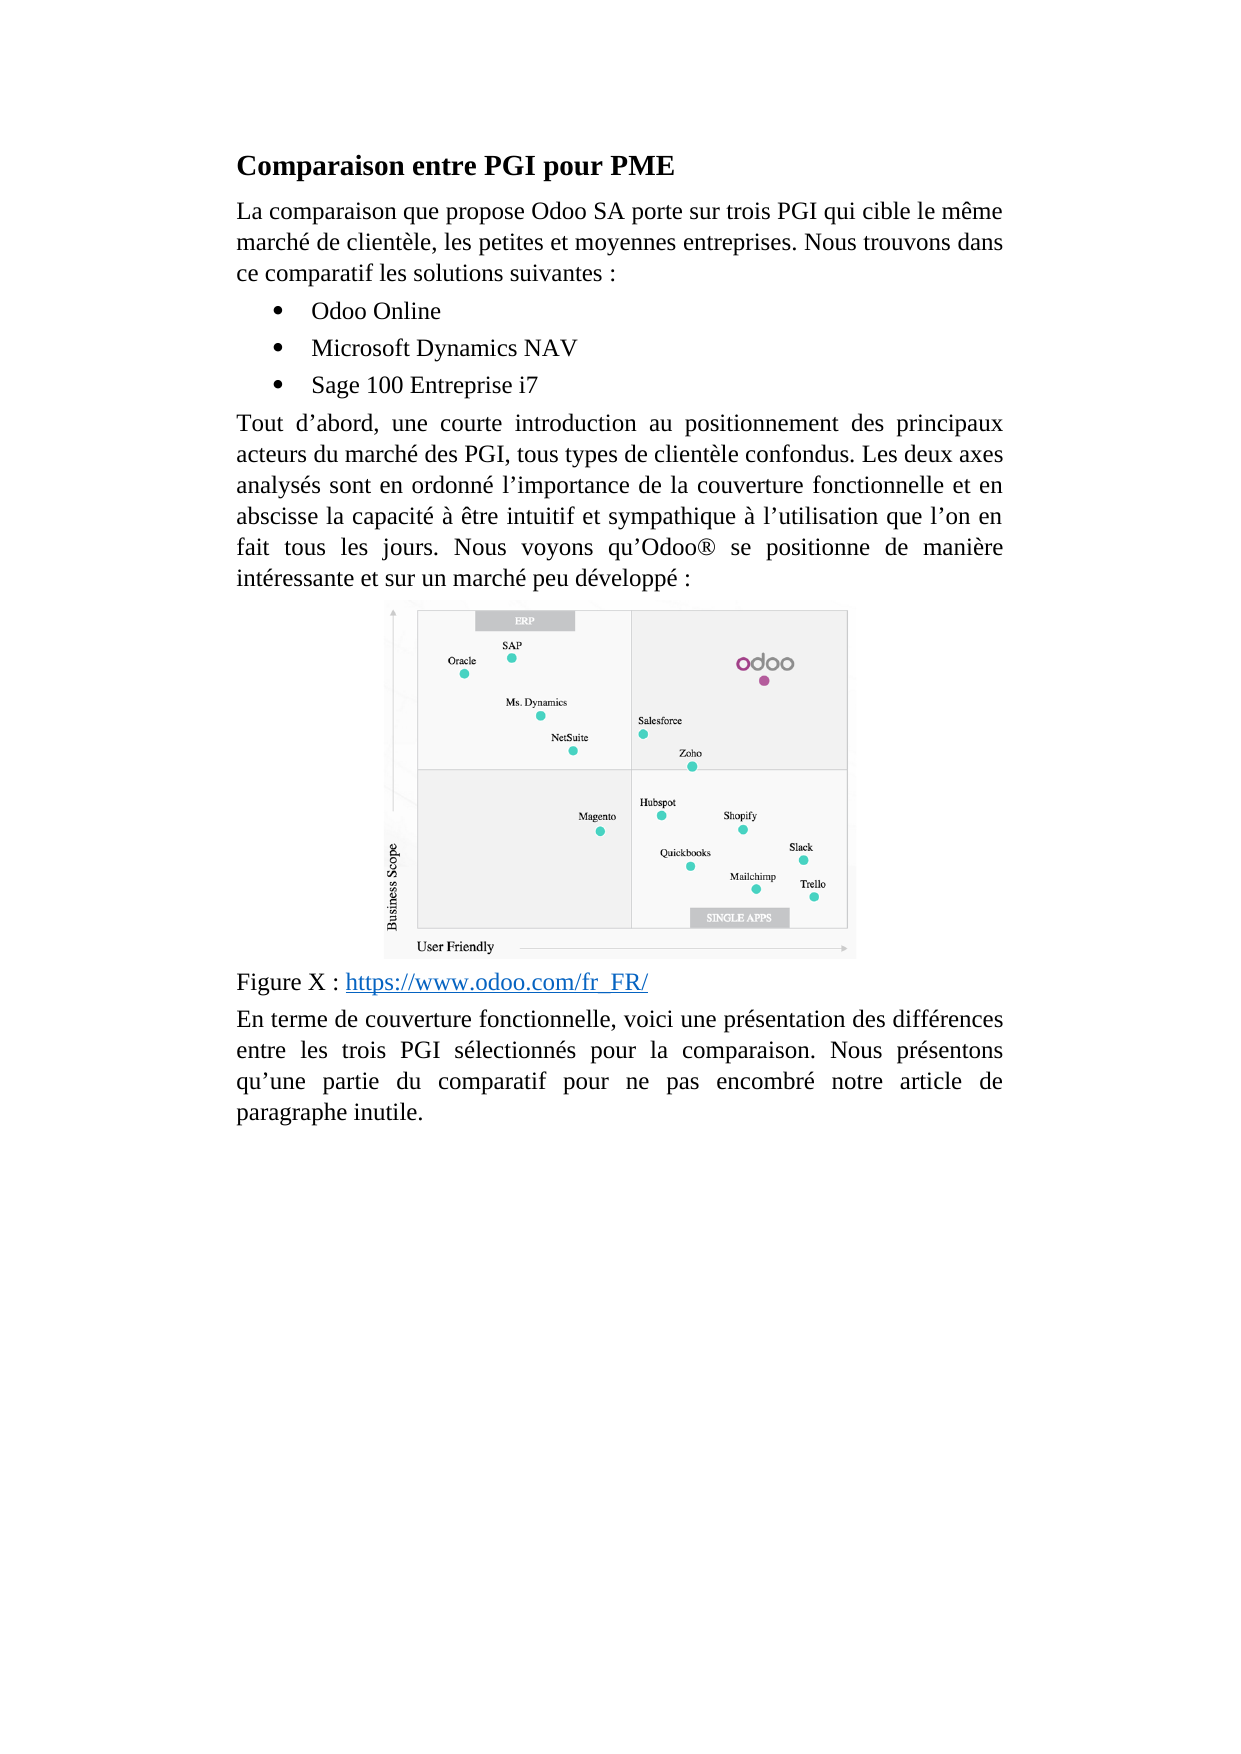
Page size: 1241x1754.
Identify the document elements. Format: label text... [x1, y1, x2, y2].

text Comparaison entre PGI pour PME [236, 148, 1004, 181]
text Tout d’abord, une courte introduction au positionnement des principaux acteurs du marché des PGI, tous types de clientèle confondus. Les deux axes analysés sont en ordonné l’importance de la couverture fonctionnelle et en abscisse la capacité à être intuitif et sympathique à l’utilisation que l’on en fait tous les jours. Nous voyons qu’Odoo® se positionne de manière intéressante et sur un marché peu développé : [236, 408, 1004, 592]
text Figure X : https://www.odoo.com/fr_FR/ [236, 967, 1004, 996]
list Odoo Online [274, 296, 1004, 324]
text En terme de couverture fonctionnelle, voici une présentation des différences entre les trois PGI sélectionnés pour la comparaison. Nous présentons qu’une partie du comparatif pour ne pas encombré notre article de paragraphe inutile. [236, 1004, 1004, 1126]
picture [383, 600, 857, 959]
list Sage 100 Entreprise i7 [274, 370, 1004, 399]
text La comparaison que propose Odoo SA porte sur trois PGI qui cible le même marché de clientèle, les petites et moyennes entreprises. Nous trouvons dans ce comparatif les solutions suivantes : [236, 196, 1004, 287]
list Microsoft Dynamics NAV [274, 333, 1004, 362]
